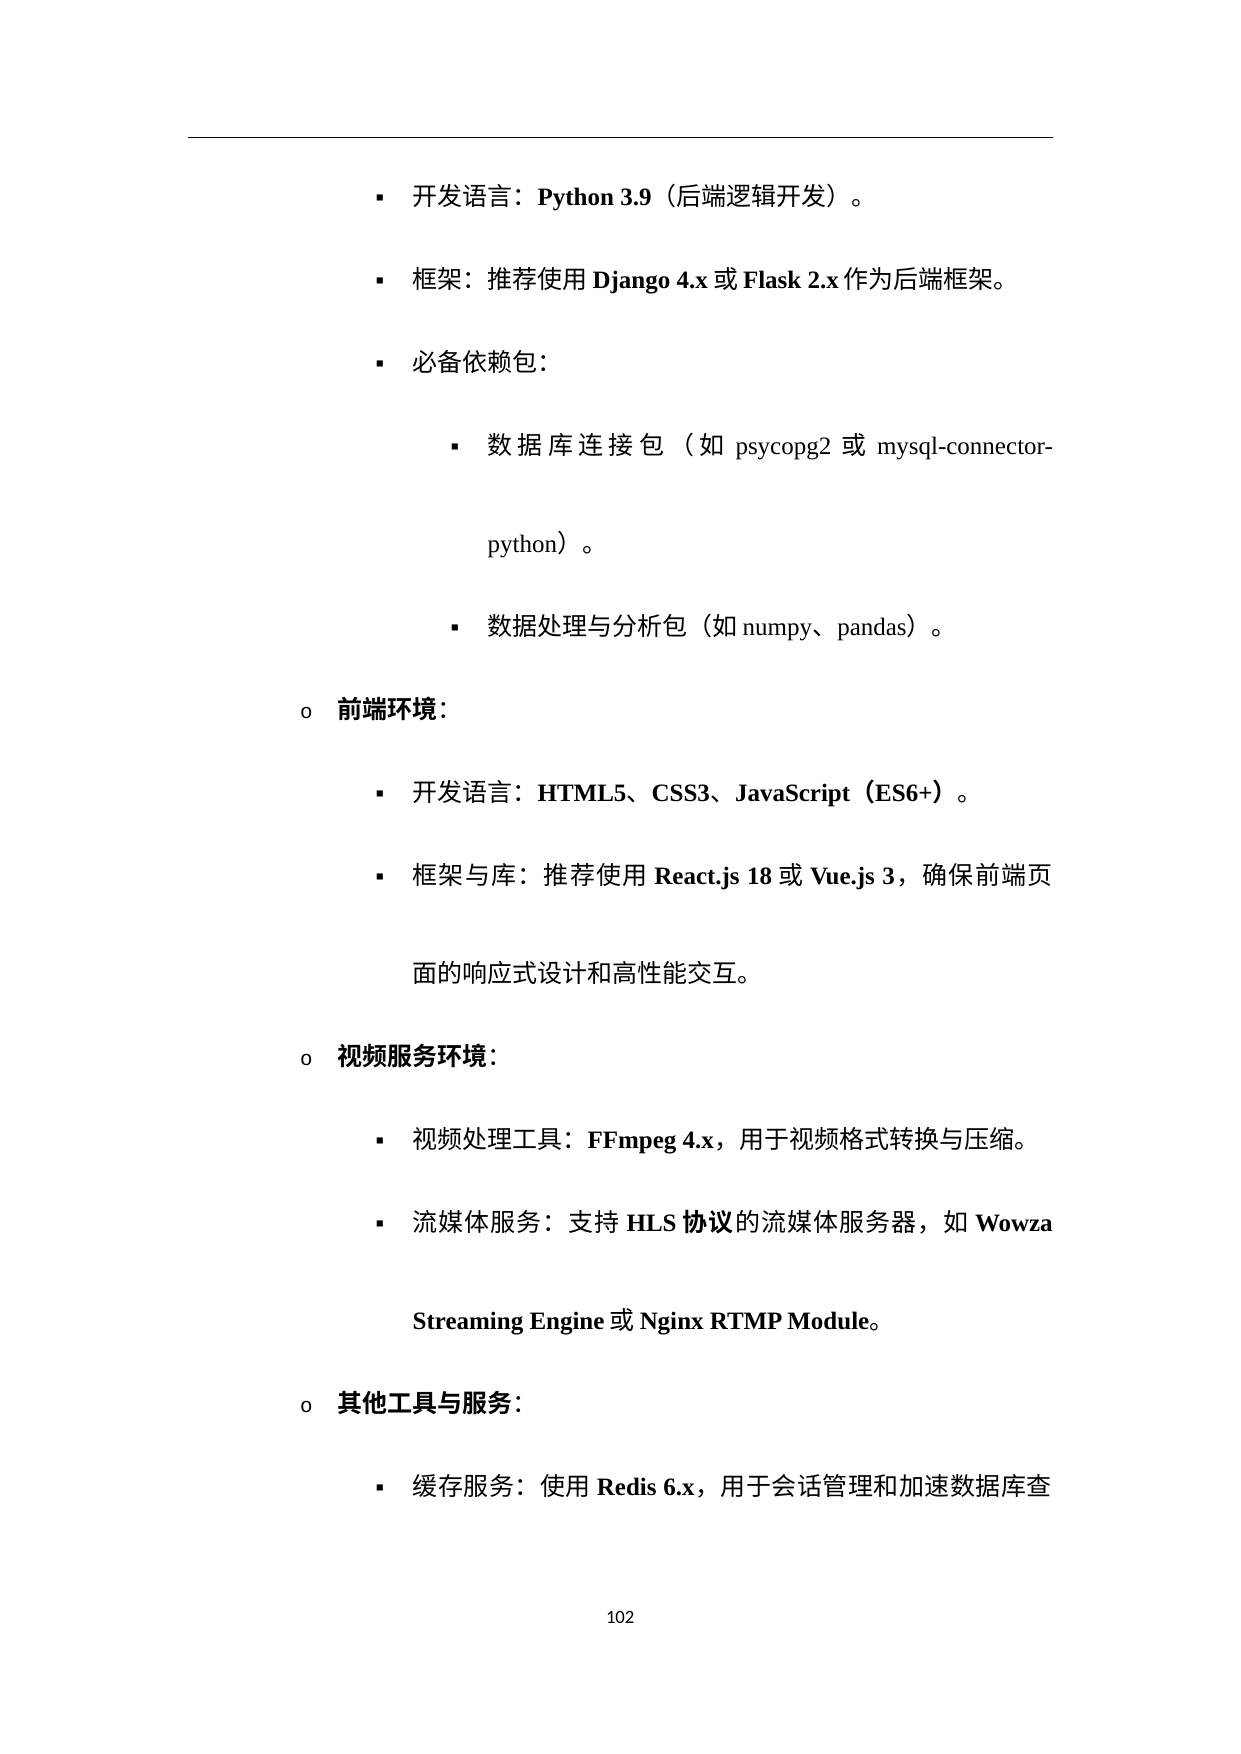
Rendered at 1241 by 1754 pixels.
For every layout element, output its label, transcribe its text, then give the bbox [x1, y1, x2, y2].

list 必备依赖包： [375, 328, 1053, 393]
list 流媒体服务：支持HLS协议的流媒体服务器，如Wowza Streaming Engine或Nginx RTMP Module。 [375, 1188, 1053, 1351]
list 视频服务环境： [300, 1022, 1053, 1087]
list 开发语言：HTML5、CSS3、JavaScript（ES6+）。 [375, 758, 1053, 823]
list 视频处理工具：FFmpeg 4.x，用于视频格式转换与压缩。 [375, 1105, 1053, 1170]
list 其他工具与服务： [300, 1369, 1053, 1434]
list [375, 1452, 1053, 1517]
list 开发语言：Python 3.9（后端逻辑开发）。 [375, 162, 1053, 227]
list 框架：推荐使用Django 4.x或Flask 2.x作为后端框架。 [375, 245, 1053, 310]
list 前端环境： [300, 675, 1053, 740]
list 数据库连接包（如psycopg2或mysql-connector-python）。 [450, 411, 1053, 574]
list 数据处理与分析包（如numpy、pandas）。 [450, 592, 1053, 657]
list 框架与库：推荐使用React.js 18或Vue.js 3，确保前端页面的响应式设计和高性能交互。 [375, 841, 1053, 1004]
